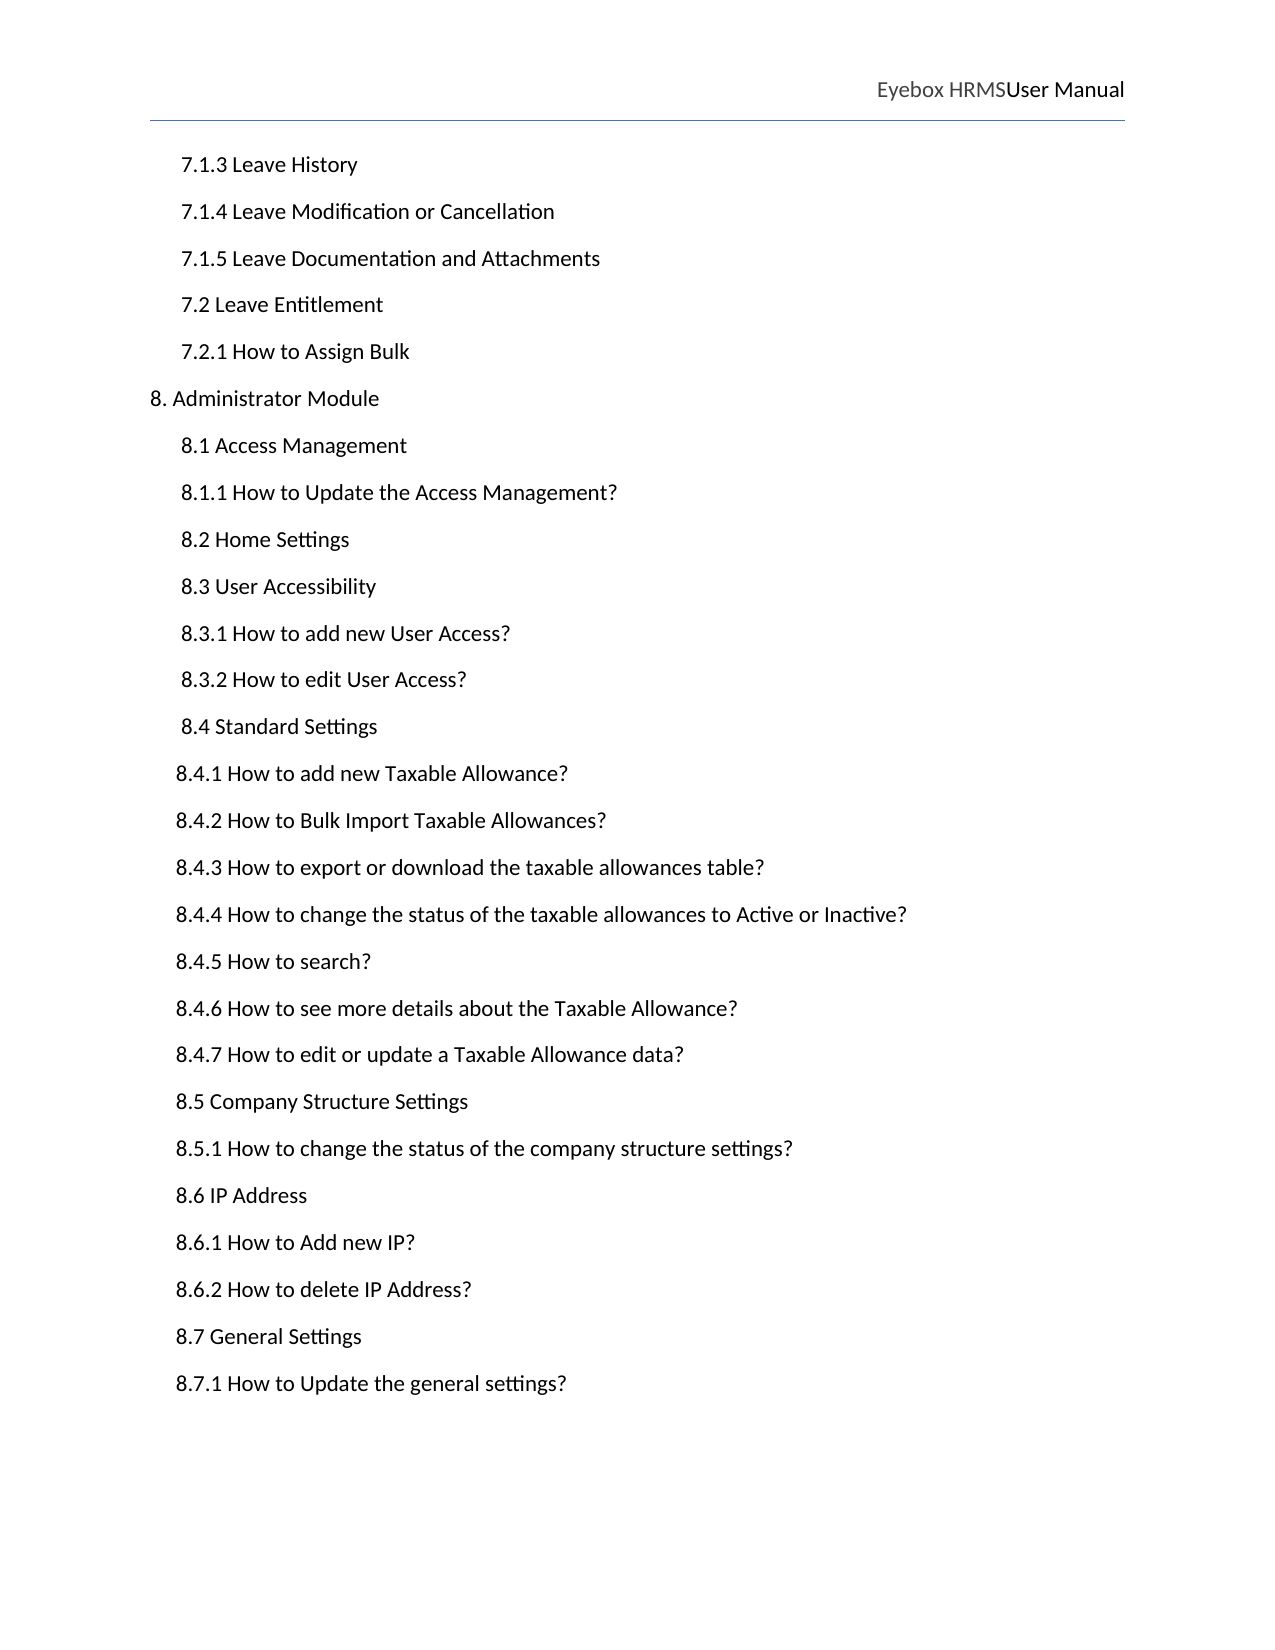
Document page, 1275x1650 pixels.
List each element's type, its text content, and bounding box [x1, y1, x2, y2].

text 8.5 Company Structure Settings [150, 1087, 1125, 1116]
text 8.6.2 How to delete IP Address? [150, 1275, 1125, 1303]
text 8.4.1 How to add new Taxable Allowance? [150, 759, 1125, 787]
text 8.4.3 How to export or download the taxable allowances table? [150, 853, 1125, 881]
text 8. Administrator Module [150, 384, 1125, 412]
text 7.1.3 Leave History [150, 150, 1125, 178]
text 8.6 IP Address [150, 1181, 1125, 1209]
text 8.4.4 How to change the status of the taxable allowances to Active or Inactive? [150, 900, 1125, 928]
text 8.2 Home Settings [150, 525, 1125, 553]
text 8.4.7 How to edit or update a Taxable Allowance data? [150, 1041, 1125, 1069]
text 8.7 General Settings [150, 1322, 1125, 1350]
text 8.4.2 How to Bulk Import Taxable Allowances? [150, 806, 1125, 834]
text 7.1.5 Leave Documentation and Attachments [150, 244, 1125, 272]
text 8.1.1 How to Update the Access Management? [150, 478, 1125, 506]
text 8.4.6 How to see more details about the Taxable Allowance? [150, 994, 1125, 1022]
text 8.4.5 How to search? [150, 947, 1125, 975]
text 8.3.1 How to add new User Access? [150, 619, 1125, 647]
text 8.3 User Accessibility [150, 572, 1125, 600]
text 8.4 Standard Settings [150, 712, 1125, 741]
text 7.2.1 How to Assign Bulk [150, 337, 1125, 366]
text 8.1 Access Management [150, 431, 1125, 459]
text 8.3.2 How to edit User Access? [150, 666, 1125, 694]
text 8.6.1 How to Add new IP? [150, 1228, 1125, 1256]
text 8.5.1 How to change the status of the company structure settings? [150, 1134, 1125, 1162]
text 7.2 Leave Entitlement [150, 291, 1125, 319]
text 8.7.1 How to Update the general settings? [150, 1369, 1125, 1397]
text 7.1.4 Leave Modification or Cancellation [150, 197, 1125, 225]
